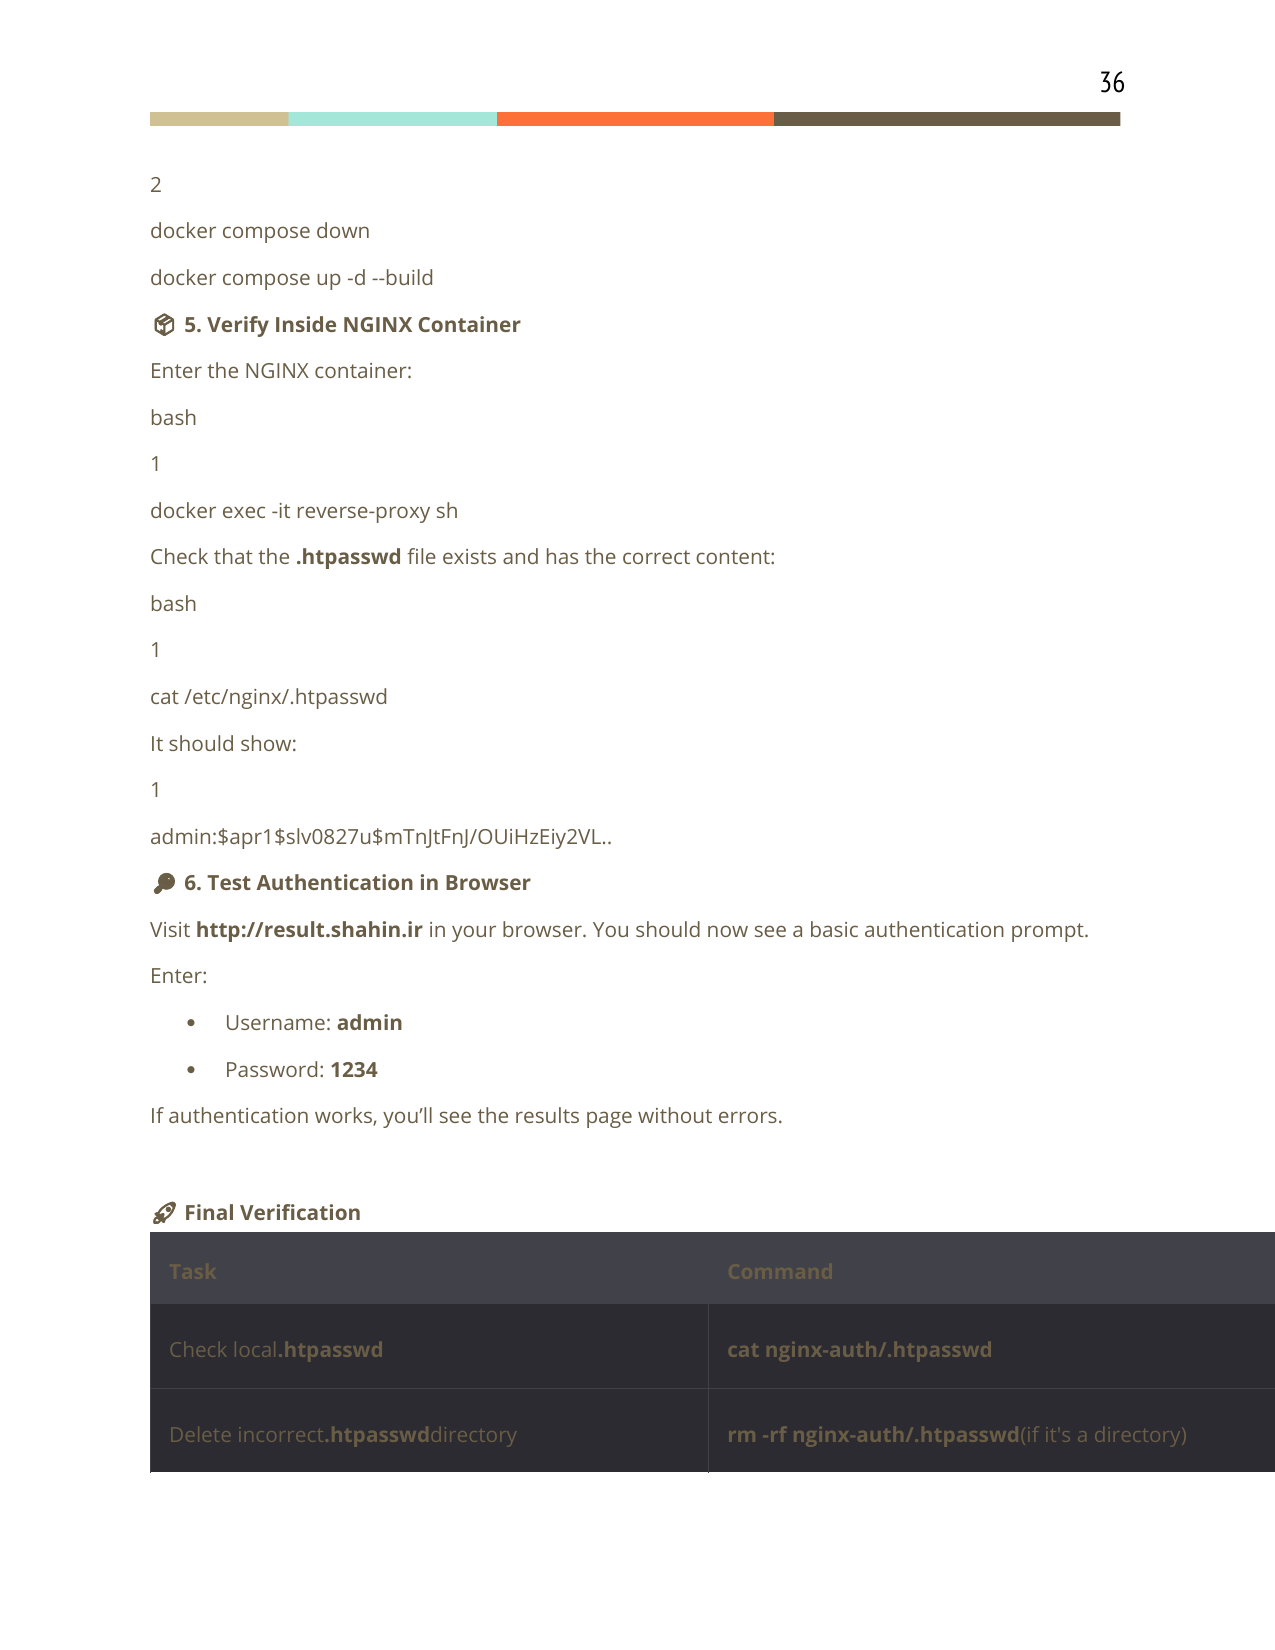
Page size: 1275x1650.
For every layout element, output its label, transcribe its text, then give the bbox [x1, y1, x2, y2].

text Check that the .htpasswd file exists and has the correct content: [150, 542, 1125, 571]
table_cell Delete incorrect.htpasswddirectory [151, 1389, 708, 1472]
table_header Task [151, 1232, 708, 1303]
text docker compose up -d --build [150, 263, 1125, 292]
text 1 [150, 636, 1125, 664]
list Password: 1234 [187, 1055, 1125, 1083]
table_cell rm -rf nginx-auth/.htpasswd(if it's a directory) [709, 1389, 1275, 1472]
text 🚀 Final Verification [150, 1198, 1125, 1226]
text It should show: [150, 729, 1125, 757]
text cat /etc/nginx/.htpasswd [150, 682, 1125, 711]
text admin:$apr1$slv0827u$mTnJtFnJ/OUiHzEiy2VL.. [150, 822, 1125, 850]
text 1 [150, 449, 1125, 478]
text 📦 5. Verify Inside NGINX Container [150, 310, 1125, 338]
text docker exec -it reverse-proxy sh [150, 496, 1125, 524]
text docker compose down [150, 217, 1125, 245]
list Username: admin [187, 1008, 1125, 1037]
picture [150, 112, 1121, 126]
text Enter the NGINX container: [150, 356, 1125, 385]
text 2 [150, 170, 1125, 198]
text Enter: [150, 962, 1125, 990]
text Visit http://result.shahin.ir in your browser. You should now see a basic authentication prompt. [150, 915, 1125, 943]
text 1 [150, 775, 1125, 804]
text If authentication works, you’ll see the results page without errors. [150, 1101, 1125, 1130]
text bash [150, 403, 1125, 431]
text 🔎 6. Test Authentication in Browser [150, 868, 1125, 897]
table_cell Check local.htpasswd [151, 1304, 708, 1388]
table_cell cat nginx-auth/.htpasswd [709, 1304, 1275, 1388]
text bash [150, 589, 1125, 617]
table_header Command [709, 1232, 1275, 1303]
